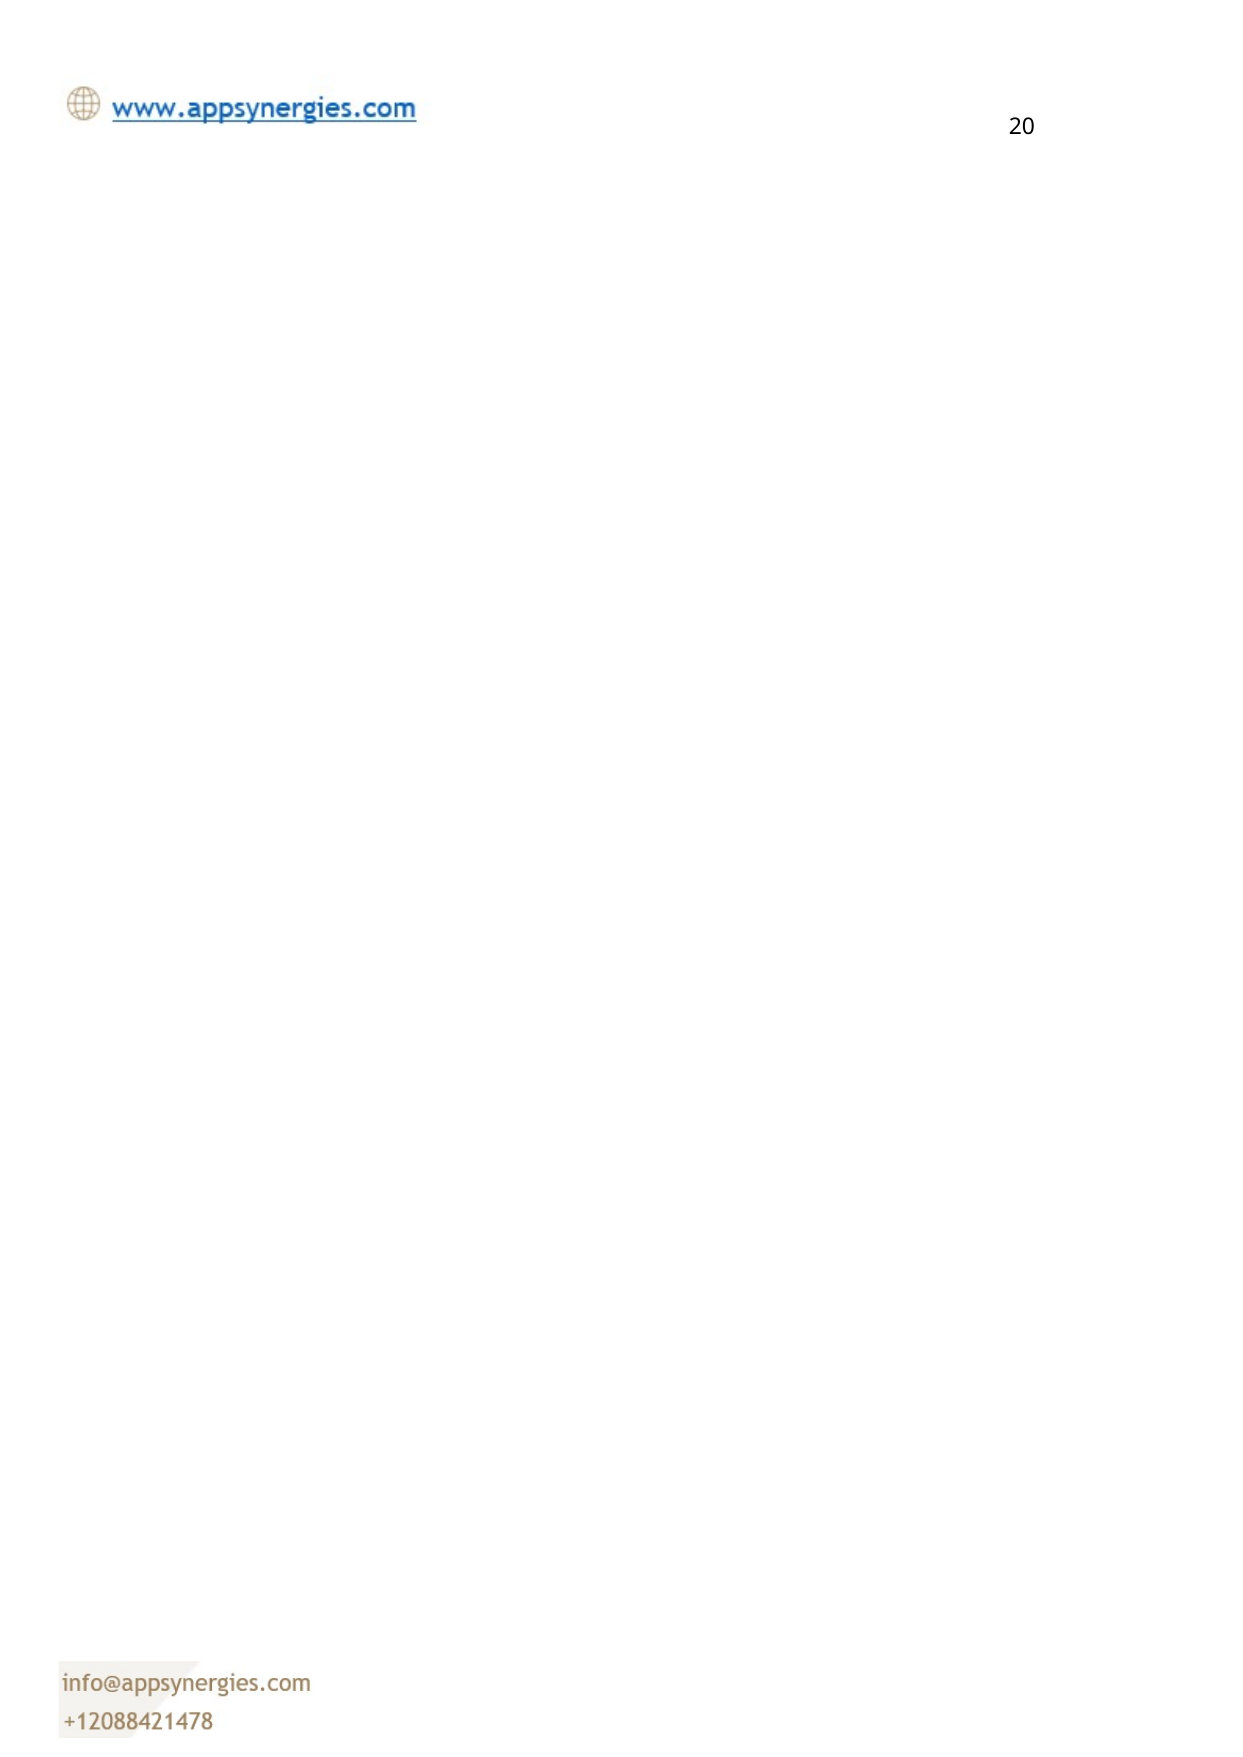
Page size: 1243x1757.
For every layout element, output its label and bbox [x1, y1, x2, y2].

picture [58, 1661, 313, 1738]
picture [58, 75, 431, 135]
